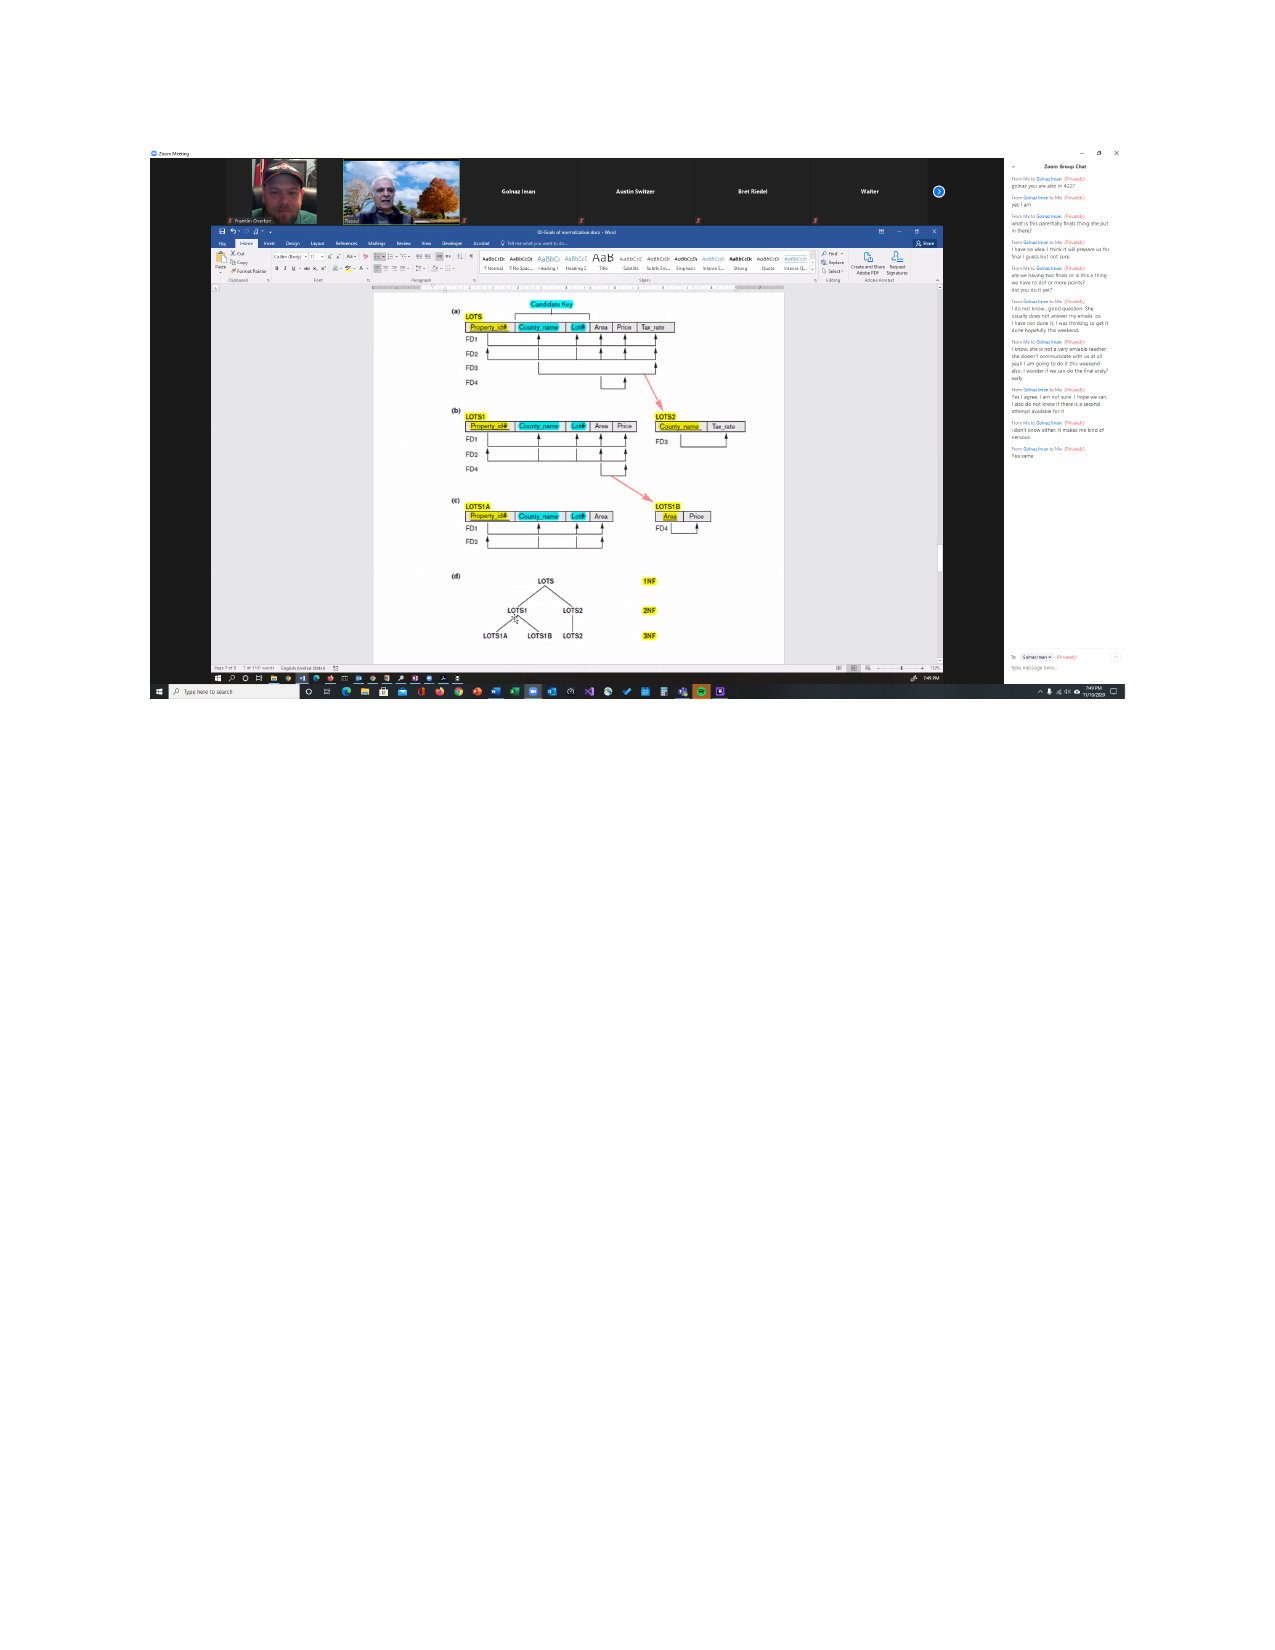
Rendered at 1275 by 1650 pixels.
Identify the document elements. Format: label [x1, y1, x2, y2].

picture [150, 150, 1125, 699]
